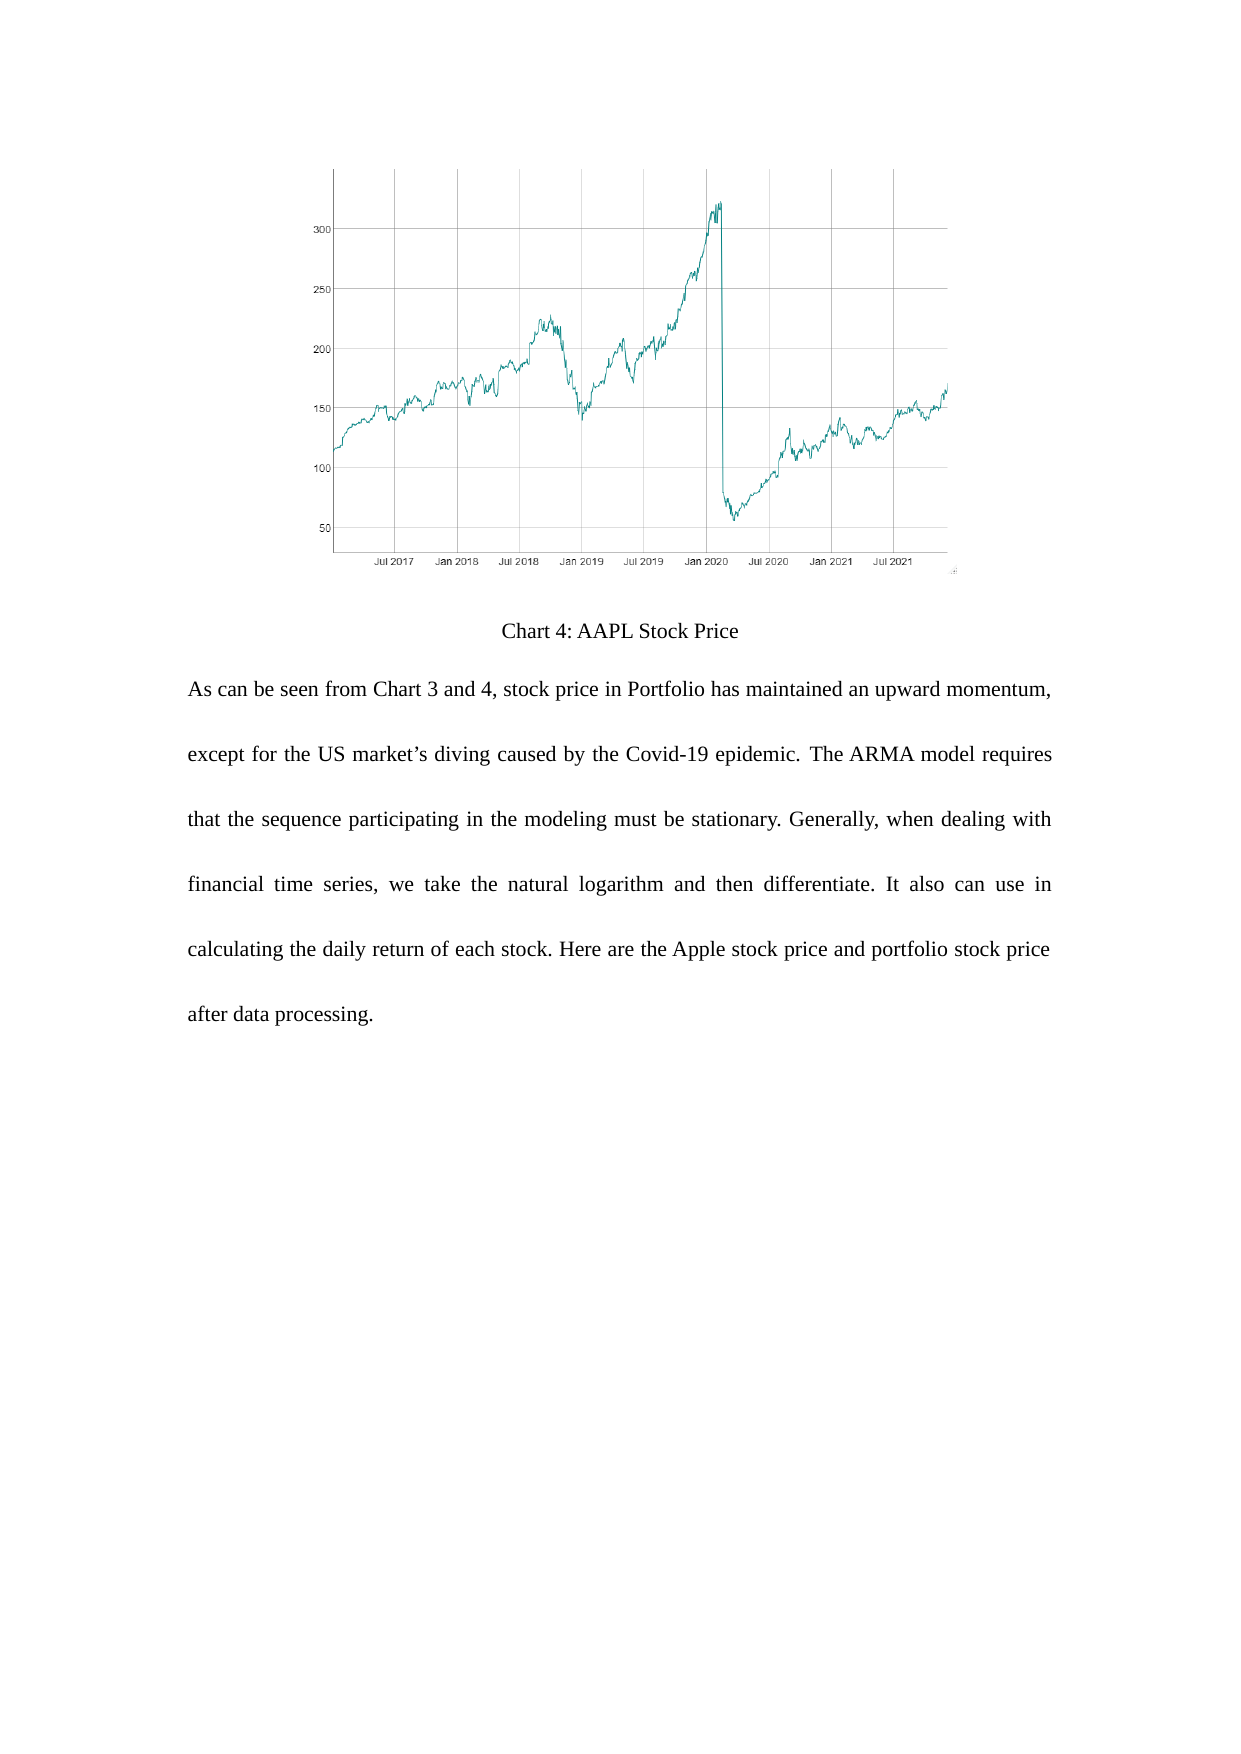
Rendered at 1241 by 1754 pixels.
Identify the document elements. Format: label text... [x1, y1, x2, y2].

picture [283, 162, 957, 574]
text As can be seen from Chart 3 and 4, stock price in Portfolio has maintained an upward momentum, except for the US market’s diving caused by the Covid-19 epidemic. The ARMA model requires that the sequence participating in the modeling must be stationary. Generally, when dealing with financial time series, we take the natural logarithm and then differentiate. It also can use in calculating the daily return of each stock. Here are the Apple stock price and portfolio stock price after data processing. [187, 672, 1053, 1029]
text Chart 4: AAPL Stock Price [187, 614, 1053, 647]
